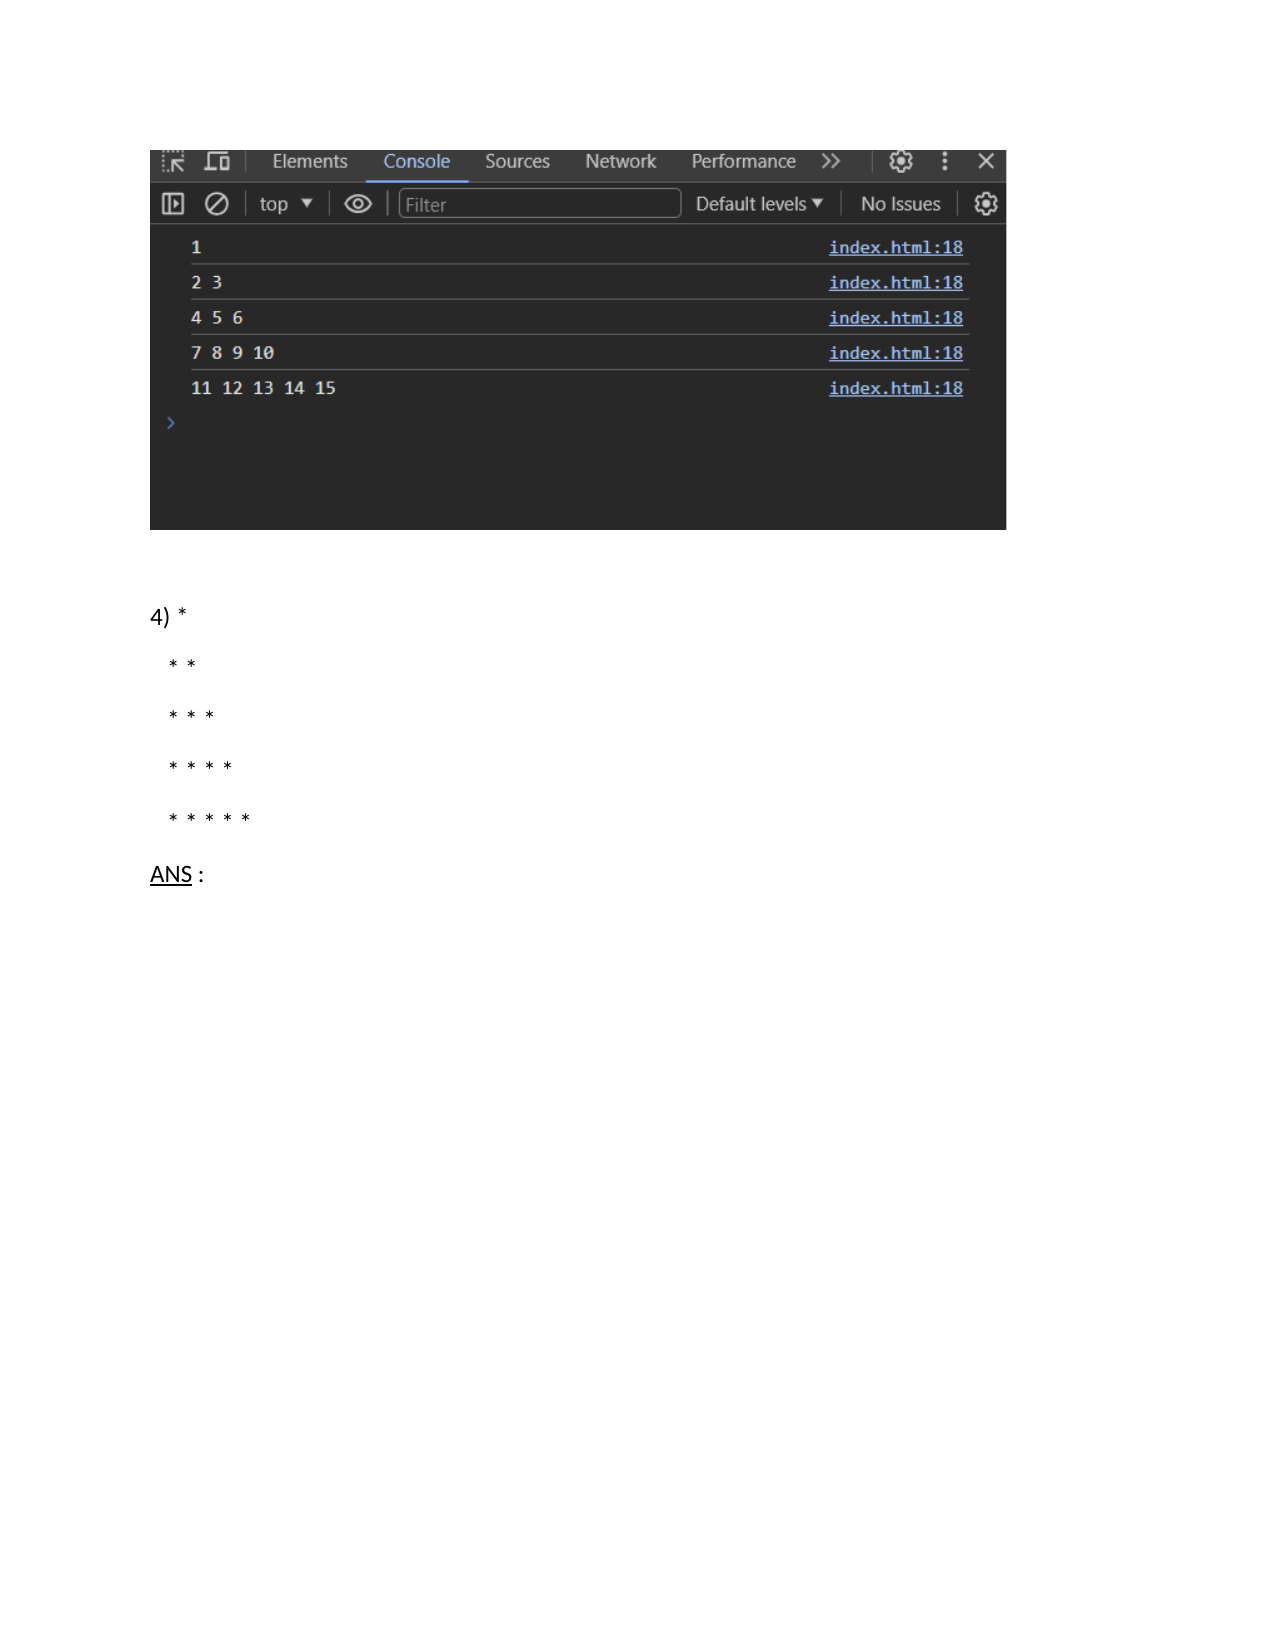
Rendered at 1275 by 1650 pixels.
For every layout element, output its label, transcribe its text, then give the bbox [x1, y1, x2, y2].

picture [150, 150, 1007, 530]
text 4) * [150, 601, 1125, 632]
text * * [150, 653, 1125, 683]
text * * * [150, 704, 1125, 734]
text ANS : [150, 858, 1125, 889]
text * * * * * [150, 807, 1125, 837]
text * * * * [150, 755, 1125, 786]
